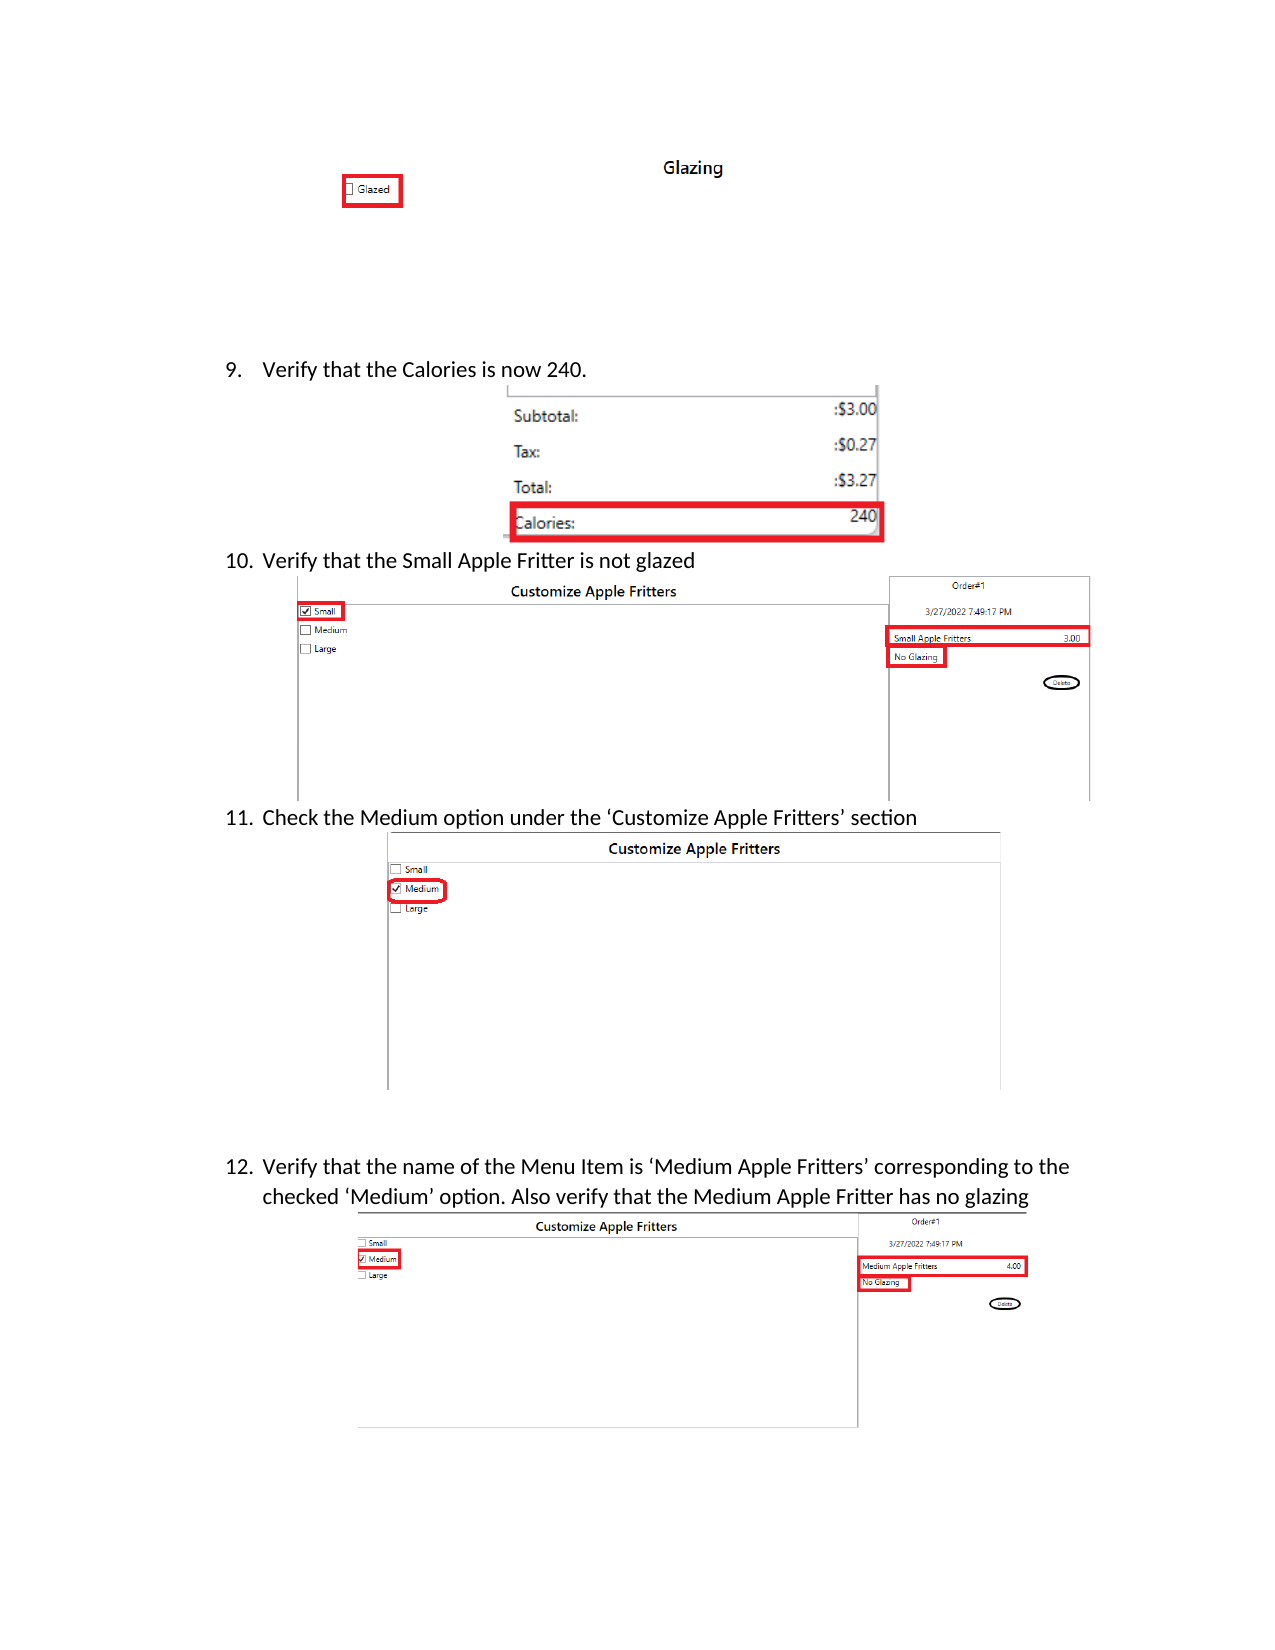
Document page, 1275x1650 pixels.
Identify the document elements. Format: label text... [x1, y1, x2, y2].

picture [387, 832, 1001, 1090]
picture [297, 576, 1091, 801]
list Verify that the Calories is now 240. [225, 355, 1125, 383]
picture [342, 150, 1046, 353]
list Verify that the Small Apple Fritter is not glazed [225, 546, 1125, 574]
list Verify that the name of the Menu Item is ‘Medium Apple Fritters’ corresponding to the checked ‘Medium’ option. Also verify that the Medium Apple Fritter has no glazing [225, 1152, 1125, 1210]
picture [503, 385, 885, 544]
list Check the Medium option under the ‘Customize Apple Fritters’ section [225, 803, 1125, 831]
picture [357, 1212, 1030, 1428]
